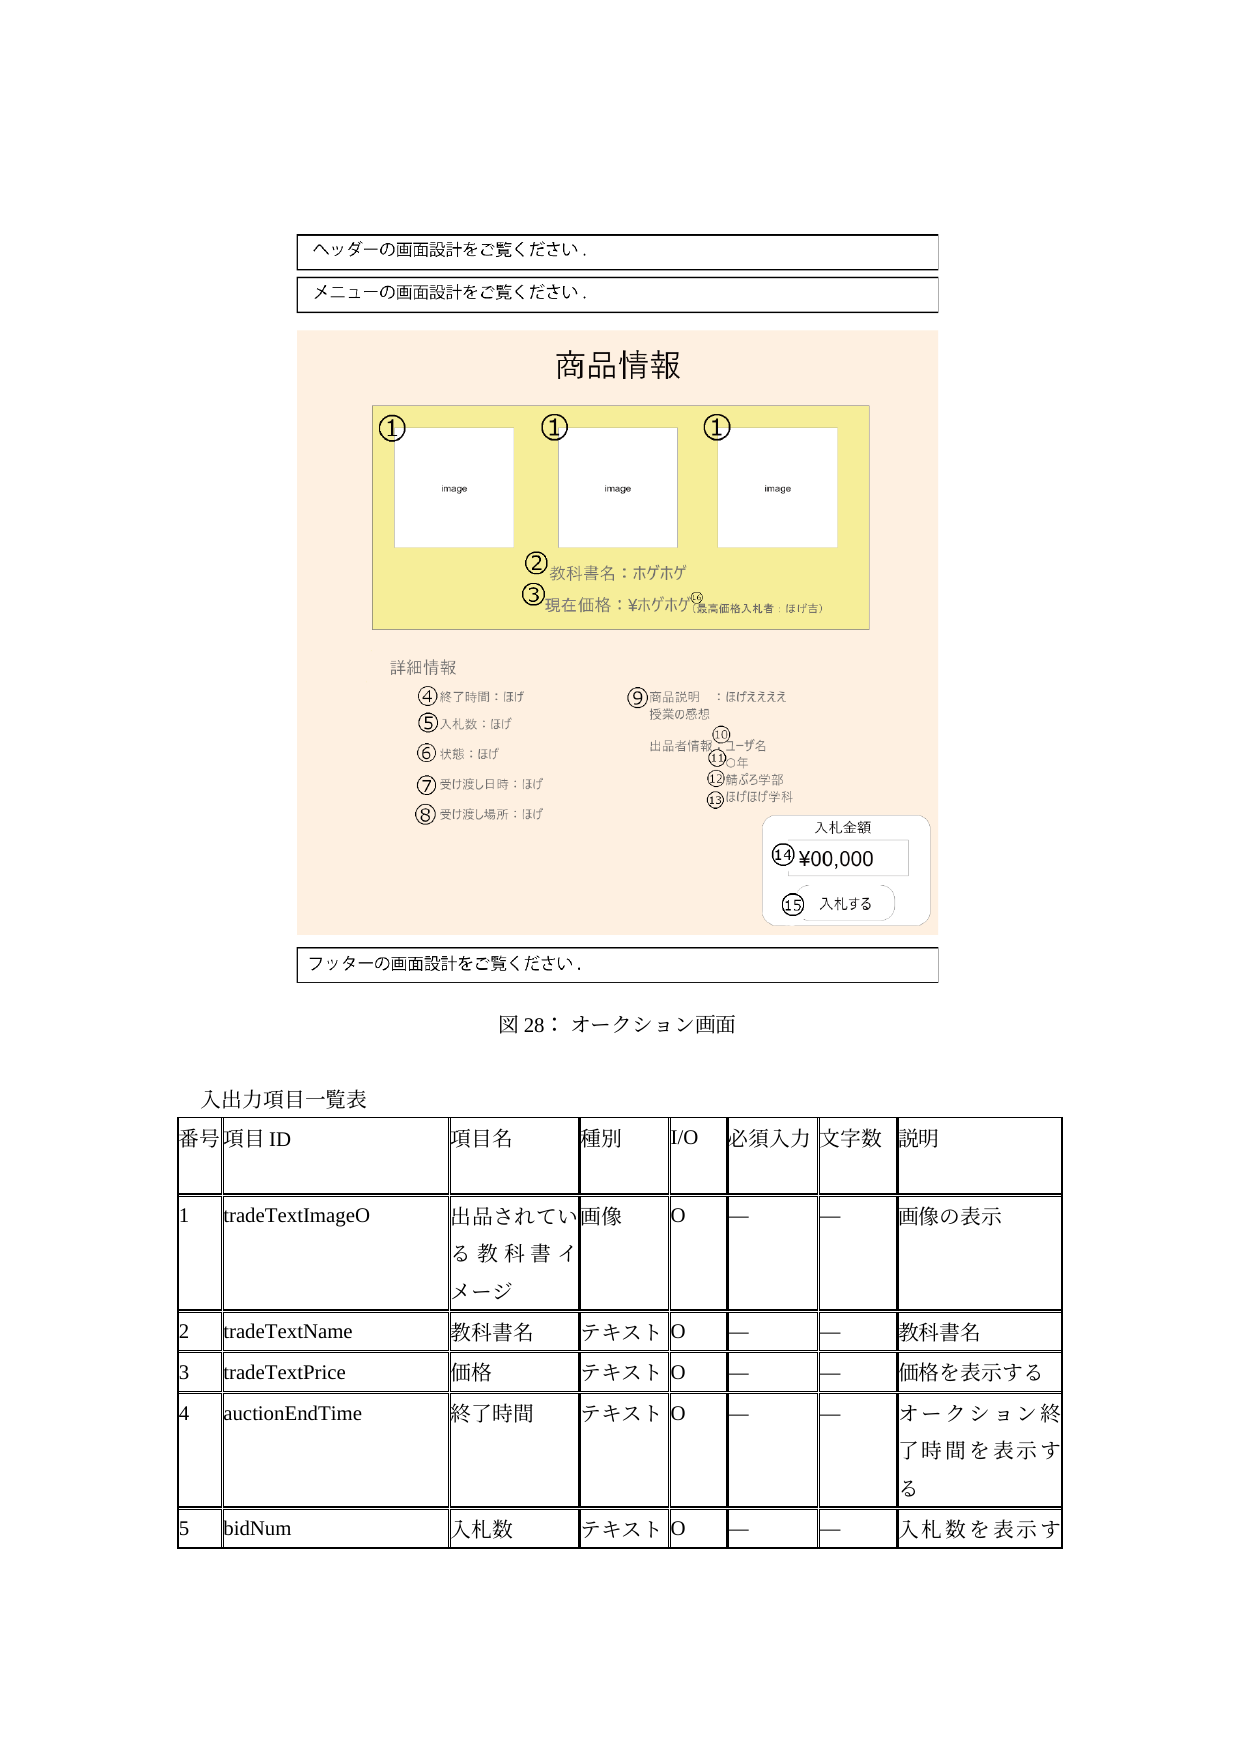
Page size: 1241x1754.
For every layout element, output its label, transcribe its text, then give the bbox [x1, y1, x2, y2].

table_cell ― [820, 1353, 896, 1391]
table_cell テキスト [581, 1353, 668, 1391]
table_cell 1 [179, 1197, 221, 1309]
table_cell 出品されている教科書イメージ [451, 1197, 578, 1309]
table_cell 3 [179, 1353, 221, 1391]
table_cell O [671, 1197, 726, 1309]
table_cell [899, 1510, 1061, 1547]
table_cell ― [820, 1313, 896, 1350]
table_header 文字数 [820, 1118, 896, 1193]
table_cell 教科書名 [451, 1313, 578, 1350]
table_cell ― [729, 1394, 817, 1506]
table_cell O [671, 1313, 726, 1350]
table_cell bidNum [224, 1510, 448, 1547]
table_cell tradeTextPrice [224, 1353, 448, 1391]
picture [296, 234, 939, 983]
text 図28： オークション画面 [177, 1004, 1063, 1042]
table_header 項目ID [224, 1118, 448, 1193]
table_cell ― [729, 1353, 817, 1391]
table_cell tradeTextName [224, 1313, 448, 1350]
table_cell 4 [179, 1394, 221, 1506]
table_cell ― [820, 1197, 896, 1309]
table_cell ― [729, 1197, 817, 1309]
table_cell O [671, 1353, 726, 1391]
table_cell ― [820, 1394, 896, 1506]
table_cell 5 [179, 1510, 221, 1547]
table_cell 価格 [451, 1353, 578, 1391]
table_header 必須入力 [729, 1118, 817, 1193]
table_cell 入札数 [451, 1510, 578, 1547]
table_header 種別 [581, 1118, 668, 1193]
table_cell テキスト [581, 1510, 668, 1547]
table_cell 価格を表示する [899, 1353, 1061, 1391]
table_cell tradeTextImageO [224, 1197, 448, 1309]
table_cell ― [729, 1510, 817, 1547]
table_header 番号 [179, 1118, 221, 1193]
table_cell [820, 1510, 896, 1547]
table_cell テキスト [581, 1394, 668, 1506]
table_cell 画像 [581, 1197, 668, 1309]
table_cell 2 [179, 1313, 221, 1350]
table_header I/O [671, 1118, 726, 1193]
text 入出力項目一覧表 [177, 1079, 1063, 1117]
table_cell 教科書名 [899, 1313, 1061, 1350]
table_cell ― [729, 1313, 817, 1350]
table_cell 終了時間 [451, 1394, 578, 1506]
table_cell O [671, 1510, 726, 1547]
table_cell O [671, 1394, 726, 1506]
table_header 項目名 [451, 1118, 578, 1193]
table_cell 画像の表示 [899, 1197, 1061, 1309]
table_cell テキスト [581, 1313, 668, 1350]
table_header 説明 [899, 1118, 1061, 1193]
table_cell auctionEndTime [224, 1394, 448, 1506]
table_cell オークション終了時間を表示する [899, 1394, 1061, 1506]
